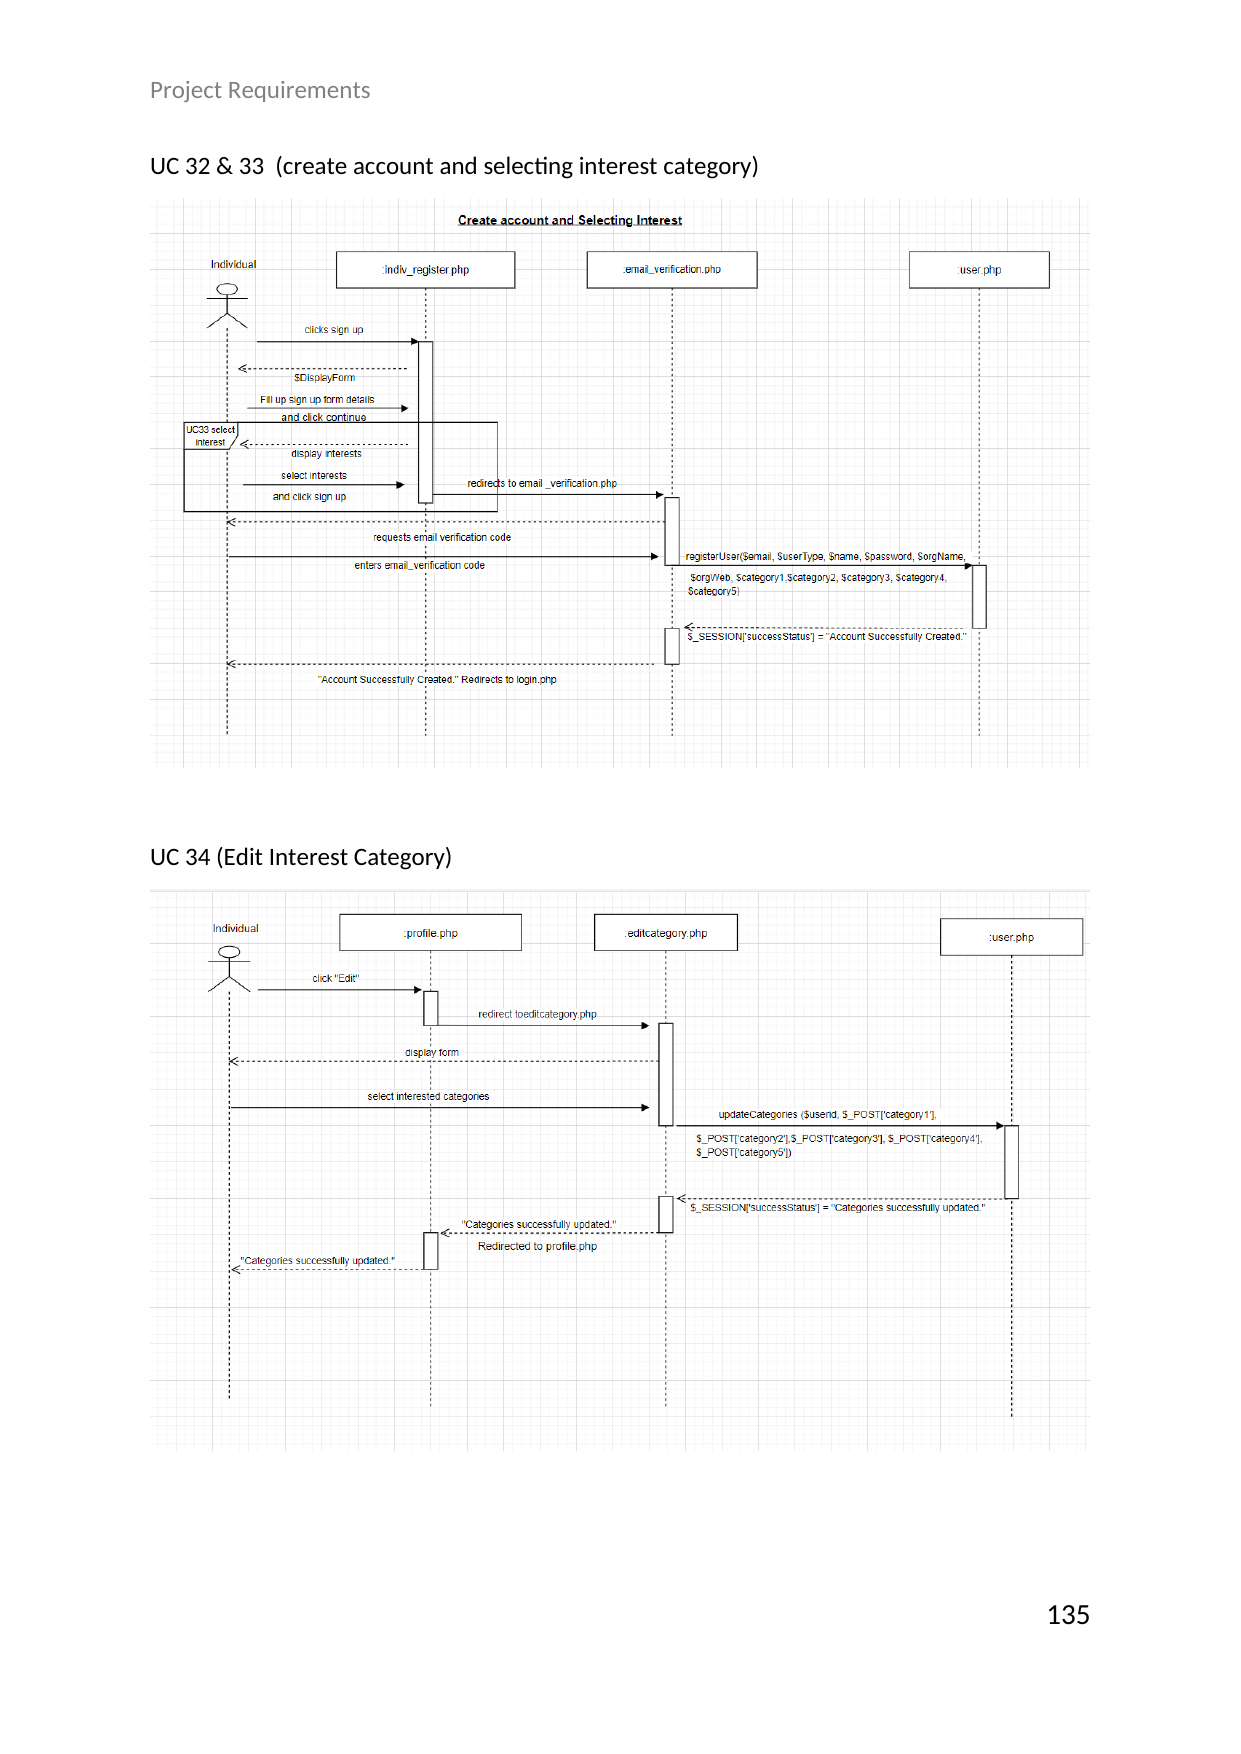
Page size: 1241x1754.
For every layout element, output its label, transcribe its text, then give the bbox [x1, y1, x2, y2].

picture [150, 198, 1091, 768]
text UC 34 (Edit Interest Category) [150, 841, 1090, 871]
picture [150, 889, 1091, 1451]
text UC 32 & 33 (create account and selecting interest category) [150, 150, 1090, 181]
